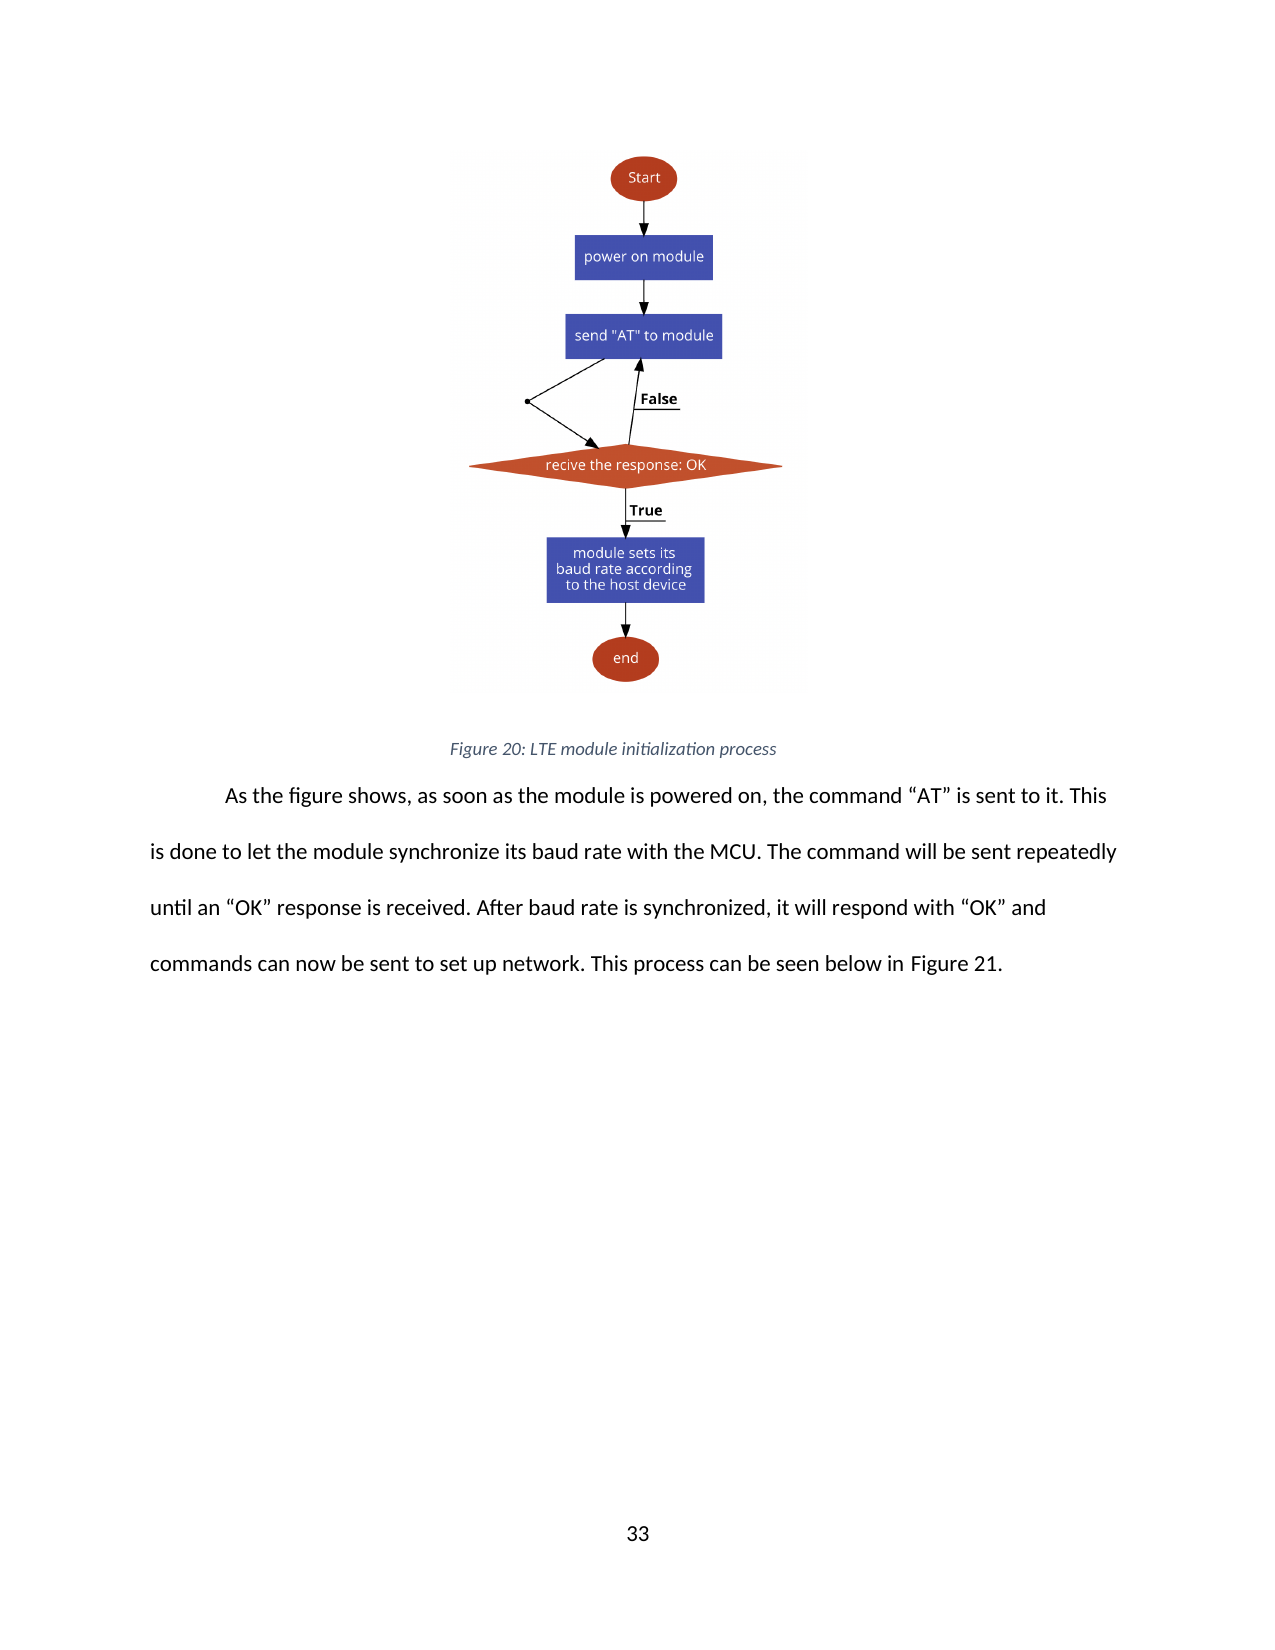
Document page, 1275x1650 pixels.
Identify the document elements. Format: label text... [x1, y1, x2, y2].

text As the figure shows, as soon as the module is powered on, the command “AT” is sent to it. This is done to let the module synchronize its baud rate with the MCU. The command will be sent repeatedly until an “OK” response is received. After baud rate is synchronized, it will respond with “OK” and commands can now be sent to set up network. This process can be seen below in Figure 21. [150, 781, 1125, 977]
picture [450, 150, 809, 693]
text Figure 20: LTE module initialization process [450, 737, 1125, 760]
